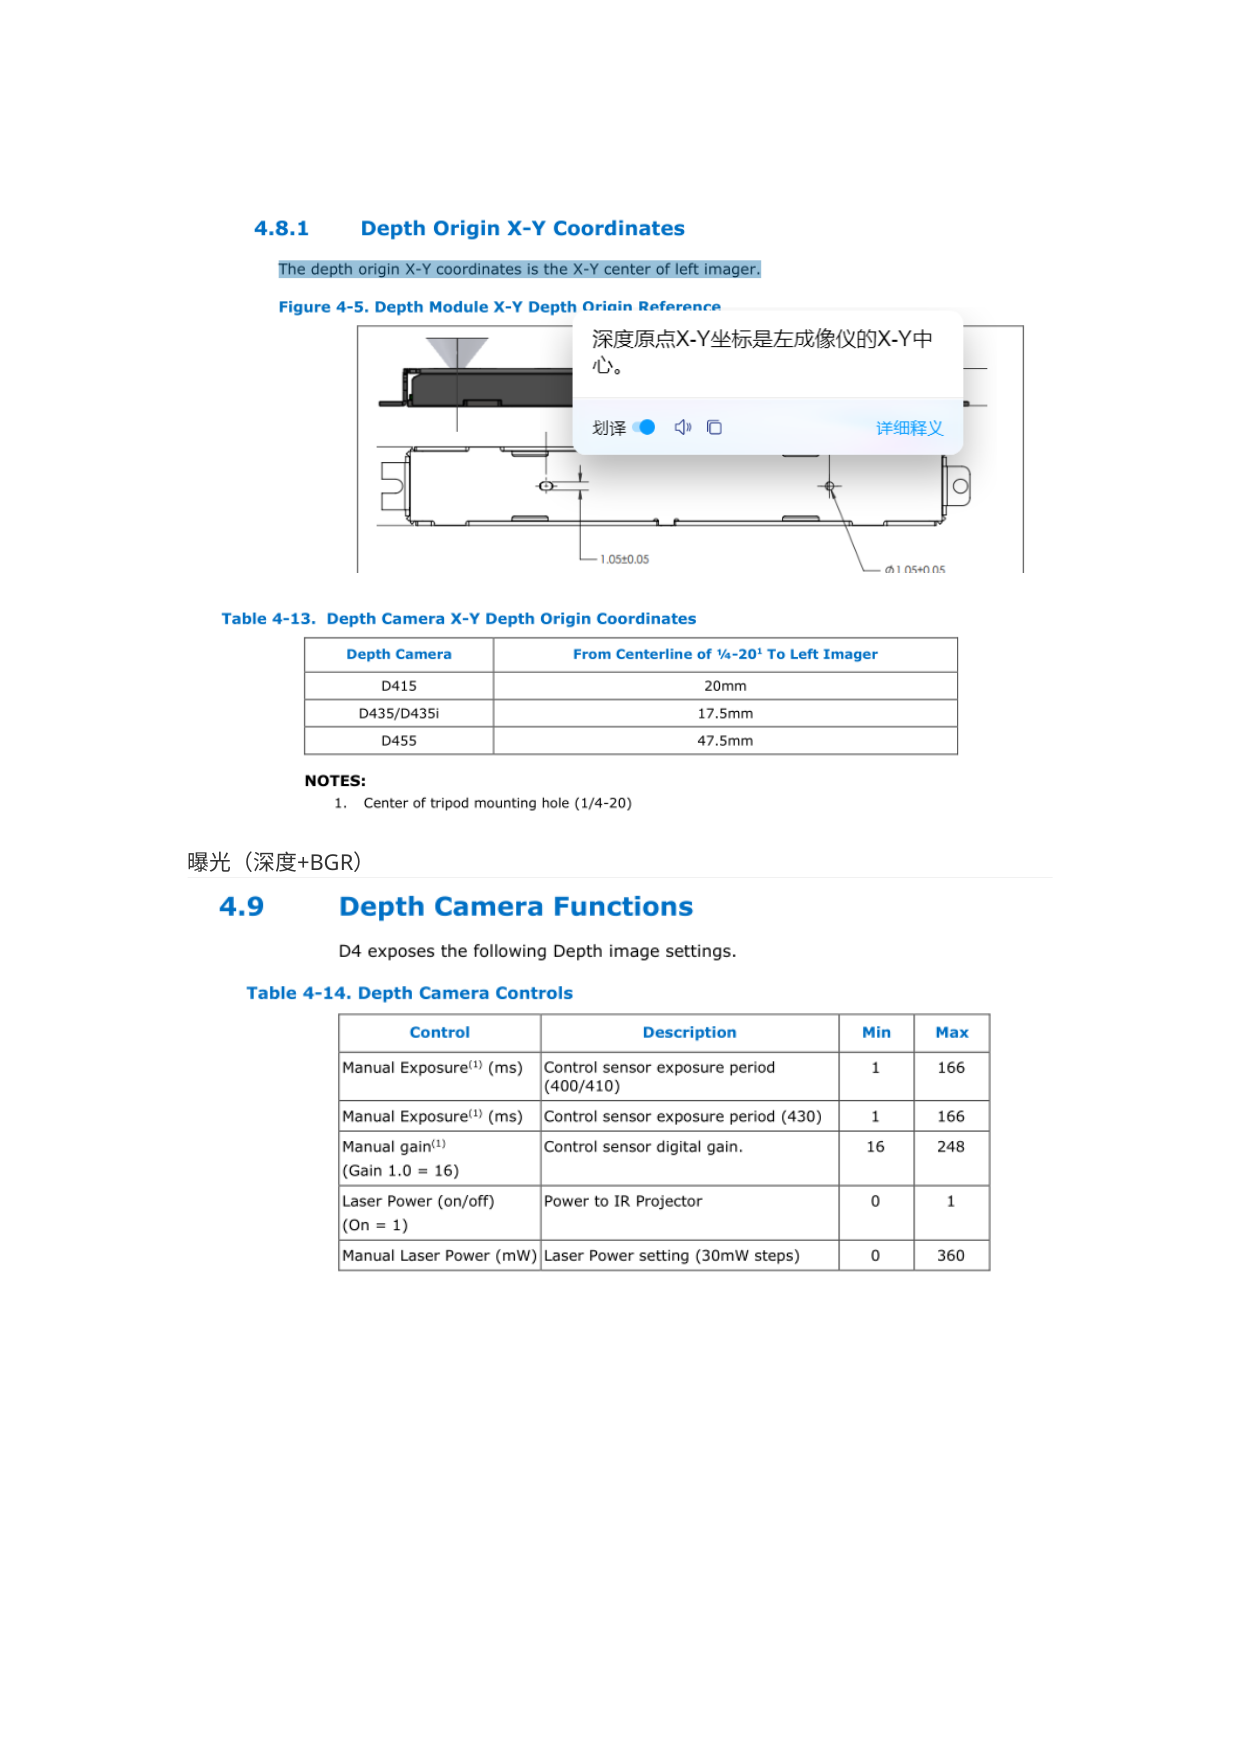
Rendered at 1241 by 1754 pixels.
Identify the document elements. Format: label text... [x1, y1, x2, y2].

picture [187, 162, 1053, 573]
picture [187, 877, 1053, 1289]
text 曝光（深度+BGR） [187, 844, 1053, 877]
picture [187, 584, 1053, 820]
